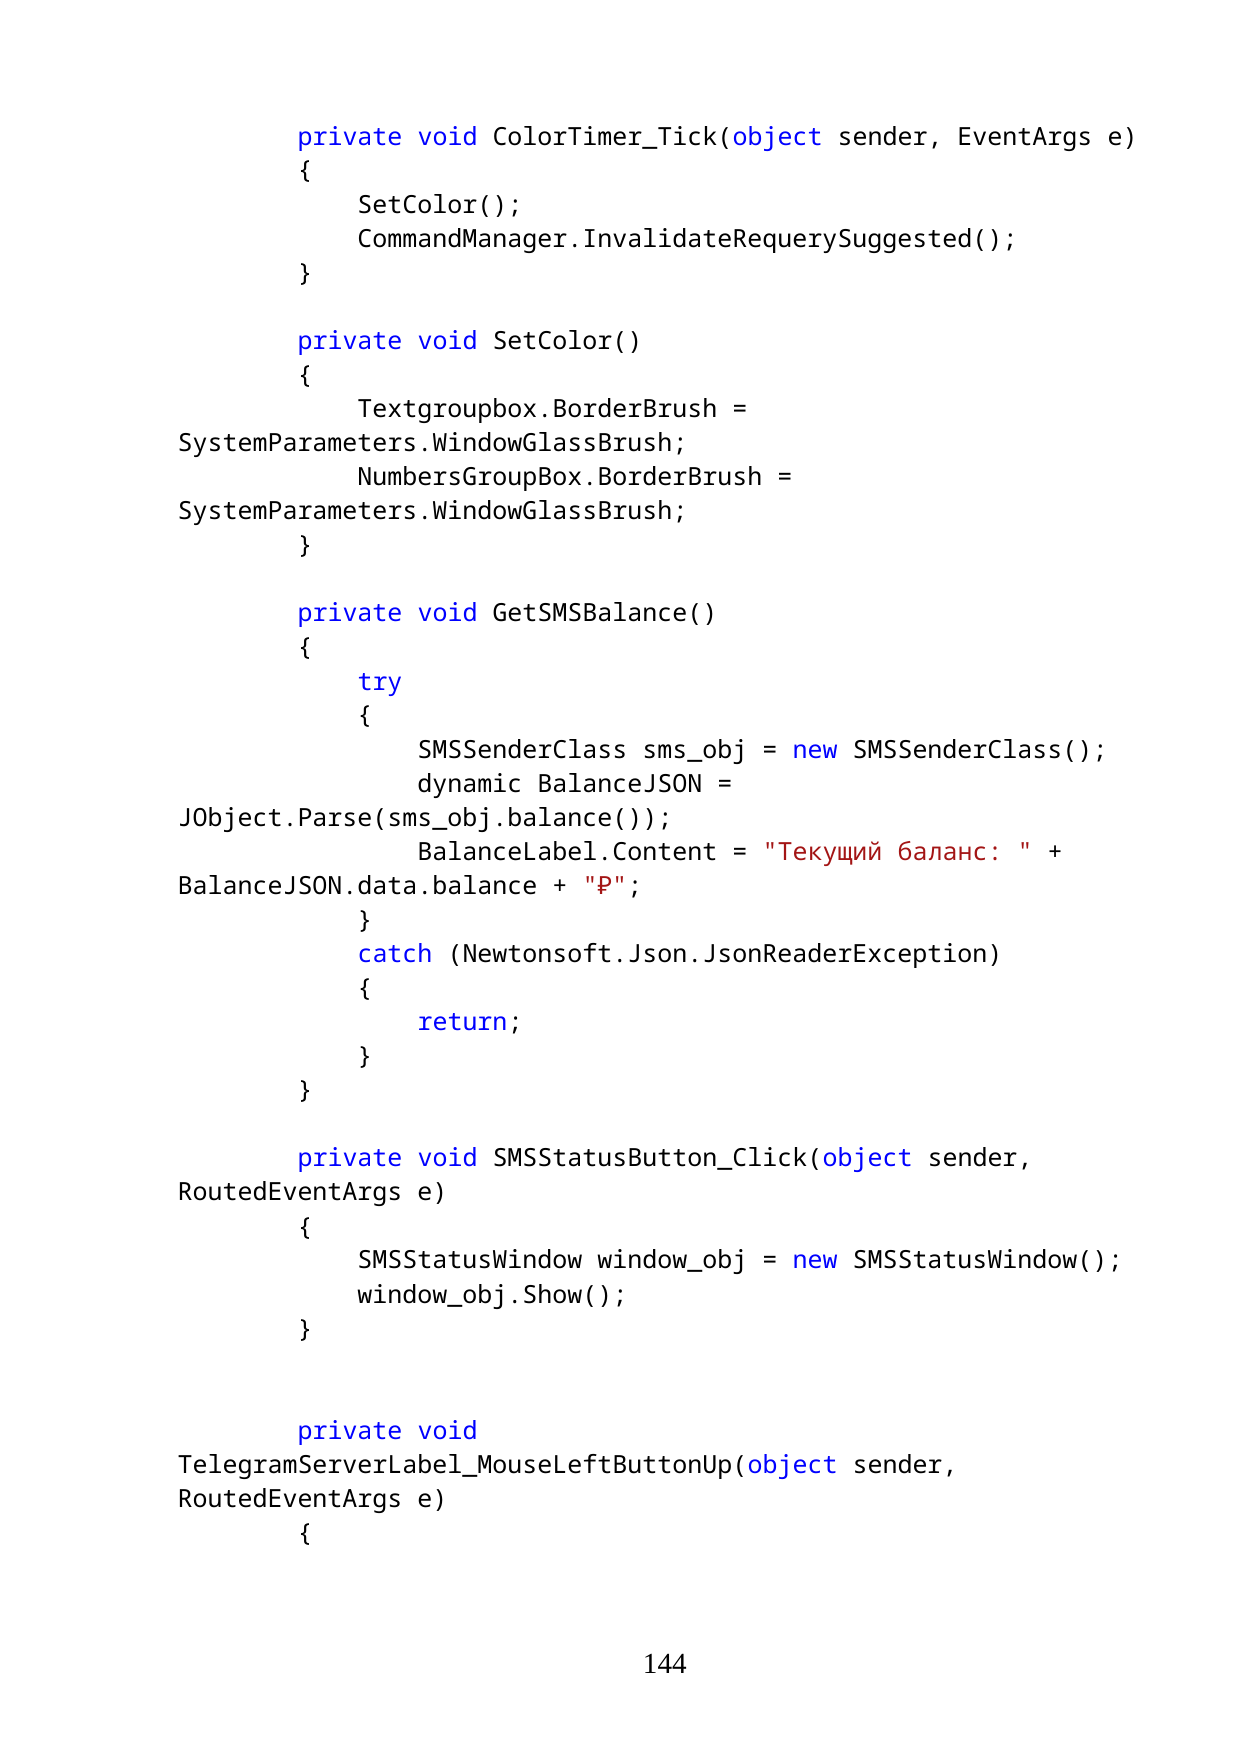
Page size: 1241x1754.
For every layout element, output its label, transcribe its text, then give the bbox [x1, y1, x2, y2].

text Textgroupbox.BorderBrush = SystemParameters.WindowGlassBrush; [177, 391, 1152, 459]
text } [177, 902, 1152, 936]
text { [177, 1208, 1152, 1242]
text SMSSenderClass sms_obj = new SMSSenderClass(); [177, 731, 1152, 765]
text dynamic BalanceJSON = JObject.Parse(sms_obj.balance()); [177, 765, 1152, 833]
text try [177, 663, 1152, 697]
text { [177, 152, 1152, 186]
text NumbersGroupBox.BorderBrush = SystemParameters.WindowGlassBrush; [177, 459, 1152, 527]
text private void SetColor() [177, 322, 1152, 357]
text { [177, 970, 1152, 1004]
text } [177, 254, 1152, 288]
text private void TelegramServerLabel_MouseLeftButtonUp(object sender, RoutedEventArgs e) [177, 1412, 1152, 1515]
text { [177, 1515, 1152, 1549]
text return; [177, 1004, 1152, 1038]
text } [177, 1072, 1152, 1106]
text BalanceLabel.Content = "Текущий баланс: " + BalanceJSON.data.balance + "₽"; [177, 833, 1152, 902]
text SMSStatusWindow window_obj = new SMSStatusWindow(); [177, 1242, 1152, 1276]
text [177, 220, 1152, 254]
text catch (Newtonsoft.Json.JsonReaderException) [177, 936, 1152, 970]
text { [177, 357, 1152, 391]
text } [177, 1310, 1152, 1344]
text { [177, 697, 1152, 731]
text } [177, 527, 1152, 561]
text private void SMSStatusButton_Click(object sender, RoutedEventArgs e) [177, 1140, 1152, 1208]
text private void GetSMSBalance() [177, 595, 1152, 629]
text window_obj.Show(); [177, 1276, 1152, 1310]
text SetColor(); [177, 186, 1152, 220]
text } [177, 1038, 1152, 1072]
text private void ColorTimer_Tick(object sender, EventArgs e) [177, 118, 1152, 152]
text { [177, 629, 1152, 663]
